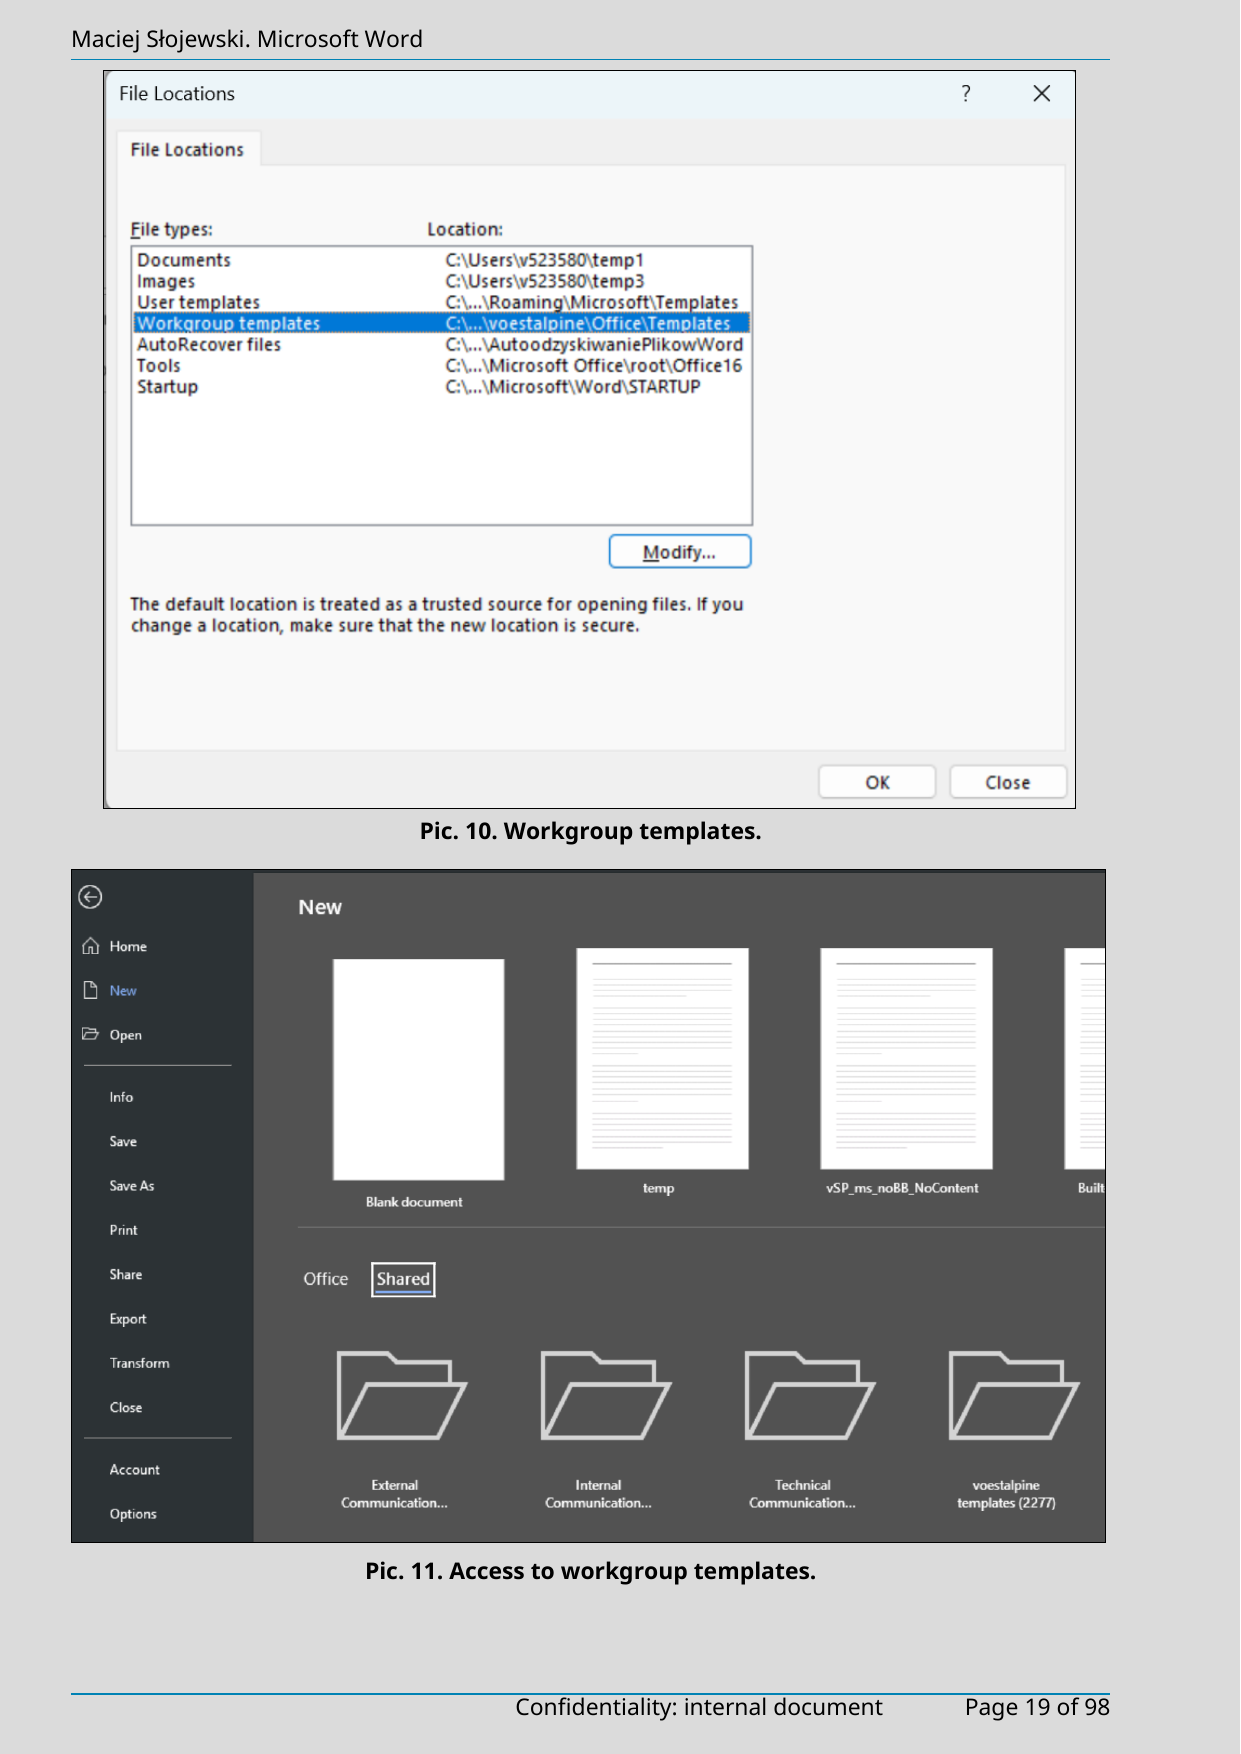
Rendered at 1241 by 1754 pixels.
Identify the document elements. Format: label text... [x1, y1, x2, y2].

text Pic. 10. Workgroup templates. [source: herein] [71, 821, 1110, 844]
text Pic. 11. Access to workgroup templates. [source: herein] [71, 1561, 1110, 1584]
picture [104, 71, 1075, 808]
picture [72, 870, 1105, 1542]
